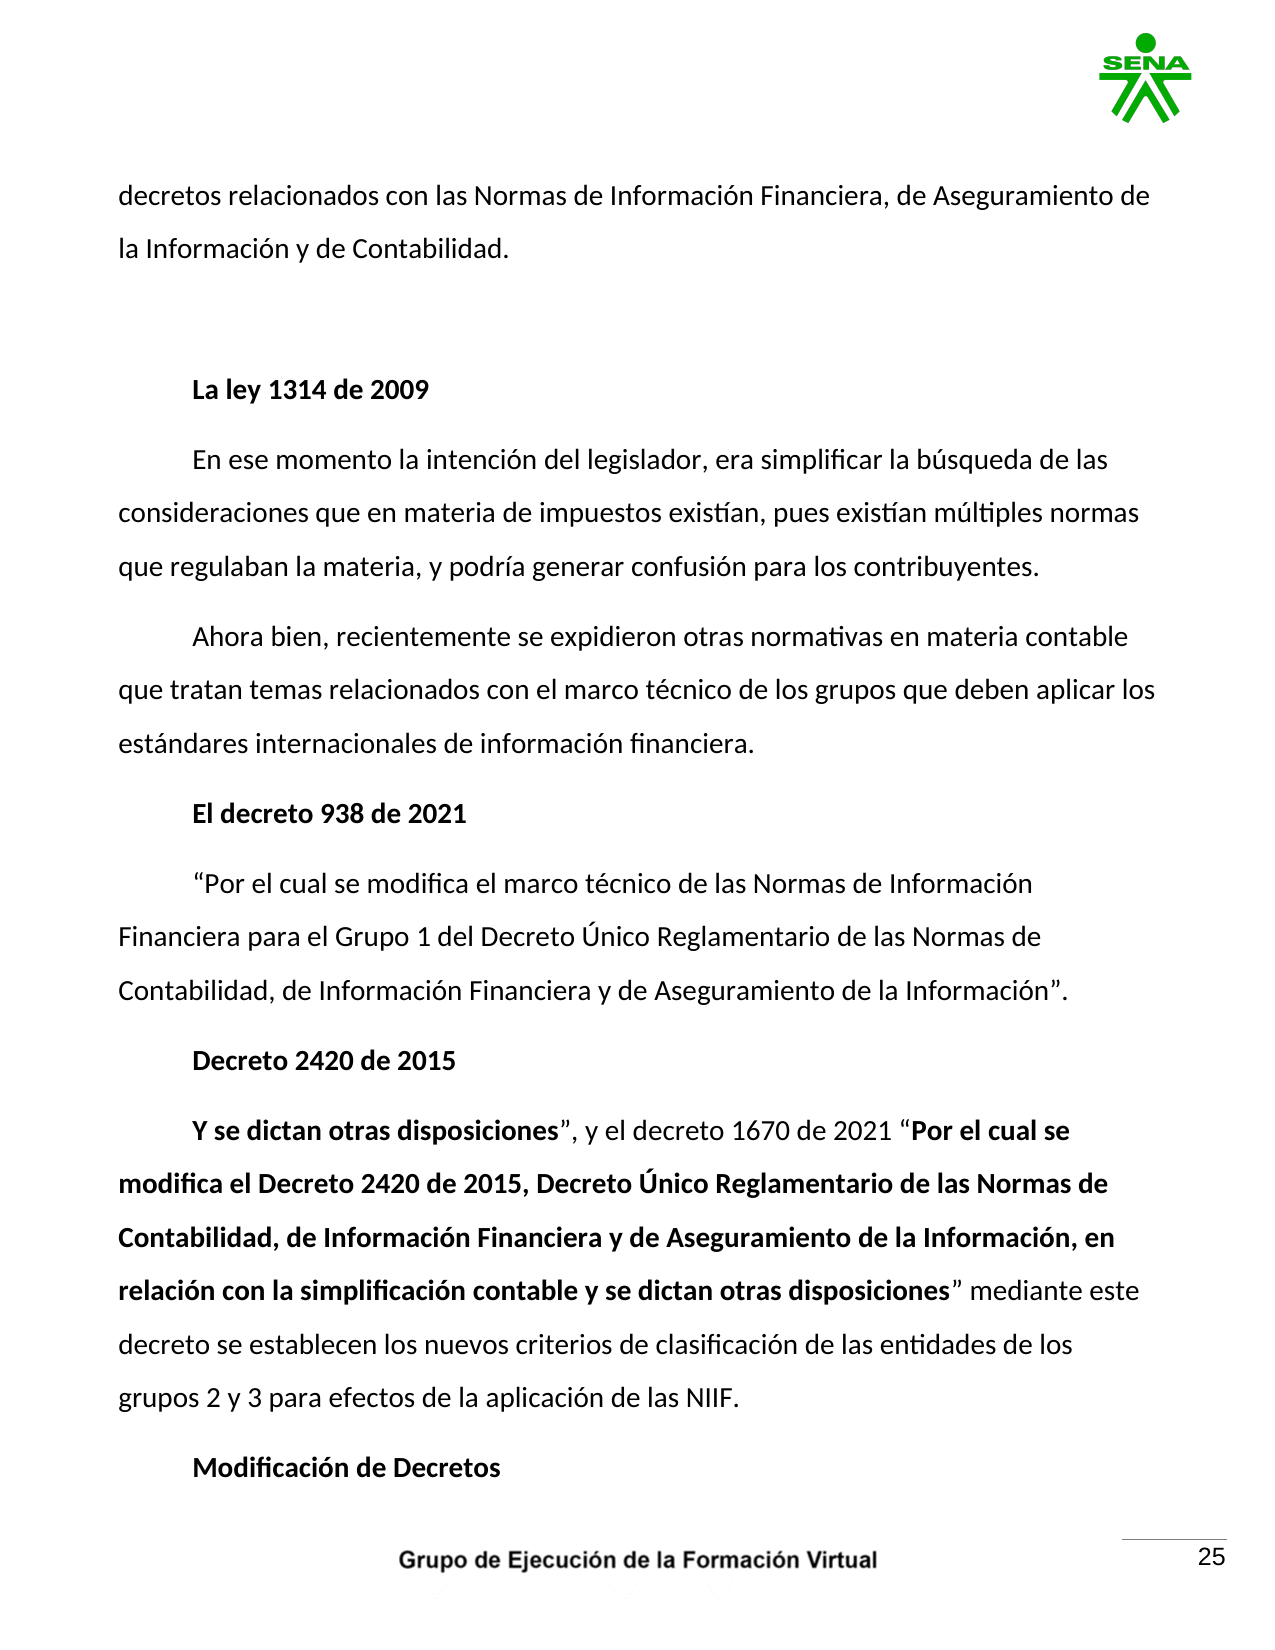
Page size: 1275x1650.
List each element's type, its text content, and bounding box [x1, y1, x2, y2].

text Modificación de Decretos [118, 1449, 1157, 1485]
text El decreto 938 de 2021 [118, 795, 1157, 831]
text La ley 1314 de 2009 [118, 371, 1157, 406]
text Decreto 2420 de 2015 [118, 1042, 1157, 1078]
picture [0, 1500, 1275, 1611]
text “Por el cual se modifica el marco técnico de las Normas de Información Financiera para el Grupo 1 del Decreto Único Reglamentario de las Normas de Contabilidad, de Información Financiera y de Aseguramiento de la Información”. [118, 865, 1157, 1007]
text En ese momento la intención del legislador, era simplificar la búsqueda de las consideraciones que en materia de impuestos existían, pues existían múltiples normas que regulaban la materia, y podría generar confusión para los contribuyentes. [118, 441, 1157, 583]
text Y se dictan otras disposiciones”, y el decreto 1670 de 2021 “Por el cual se modifica el Decreto 2420 de 2015, Decreto Único Reglamentario de las Normas de Contabilidad, de Información Financiera y de Aseguramiento de la Información, en relación con la simplificación contable y se dictan otras disposiciones” mediante este decreto se establecen los nuevos criterios de clasificación de las entidades de los grupos 2 y 3 para efectos de la aplicación de las NIIF. [118, 1112, 1157, 1415]
picture [1099, 33, 1192, 123]
text Ahora bien, recientemente se expidieron otras normativas en materia contable que tratan temas relacionados con el marco técnico de los grupos que deben aplicar los estándares internacionales de información financiera. [118, 618, 1157, 760]
